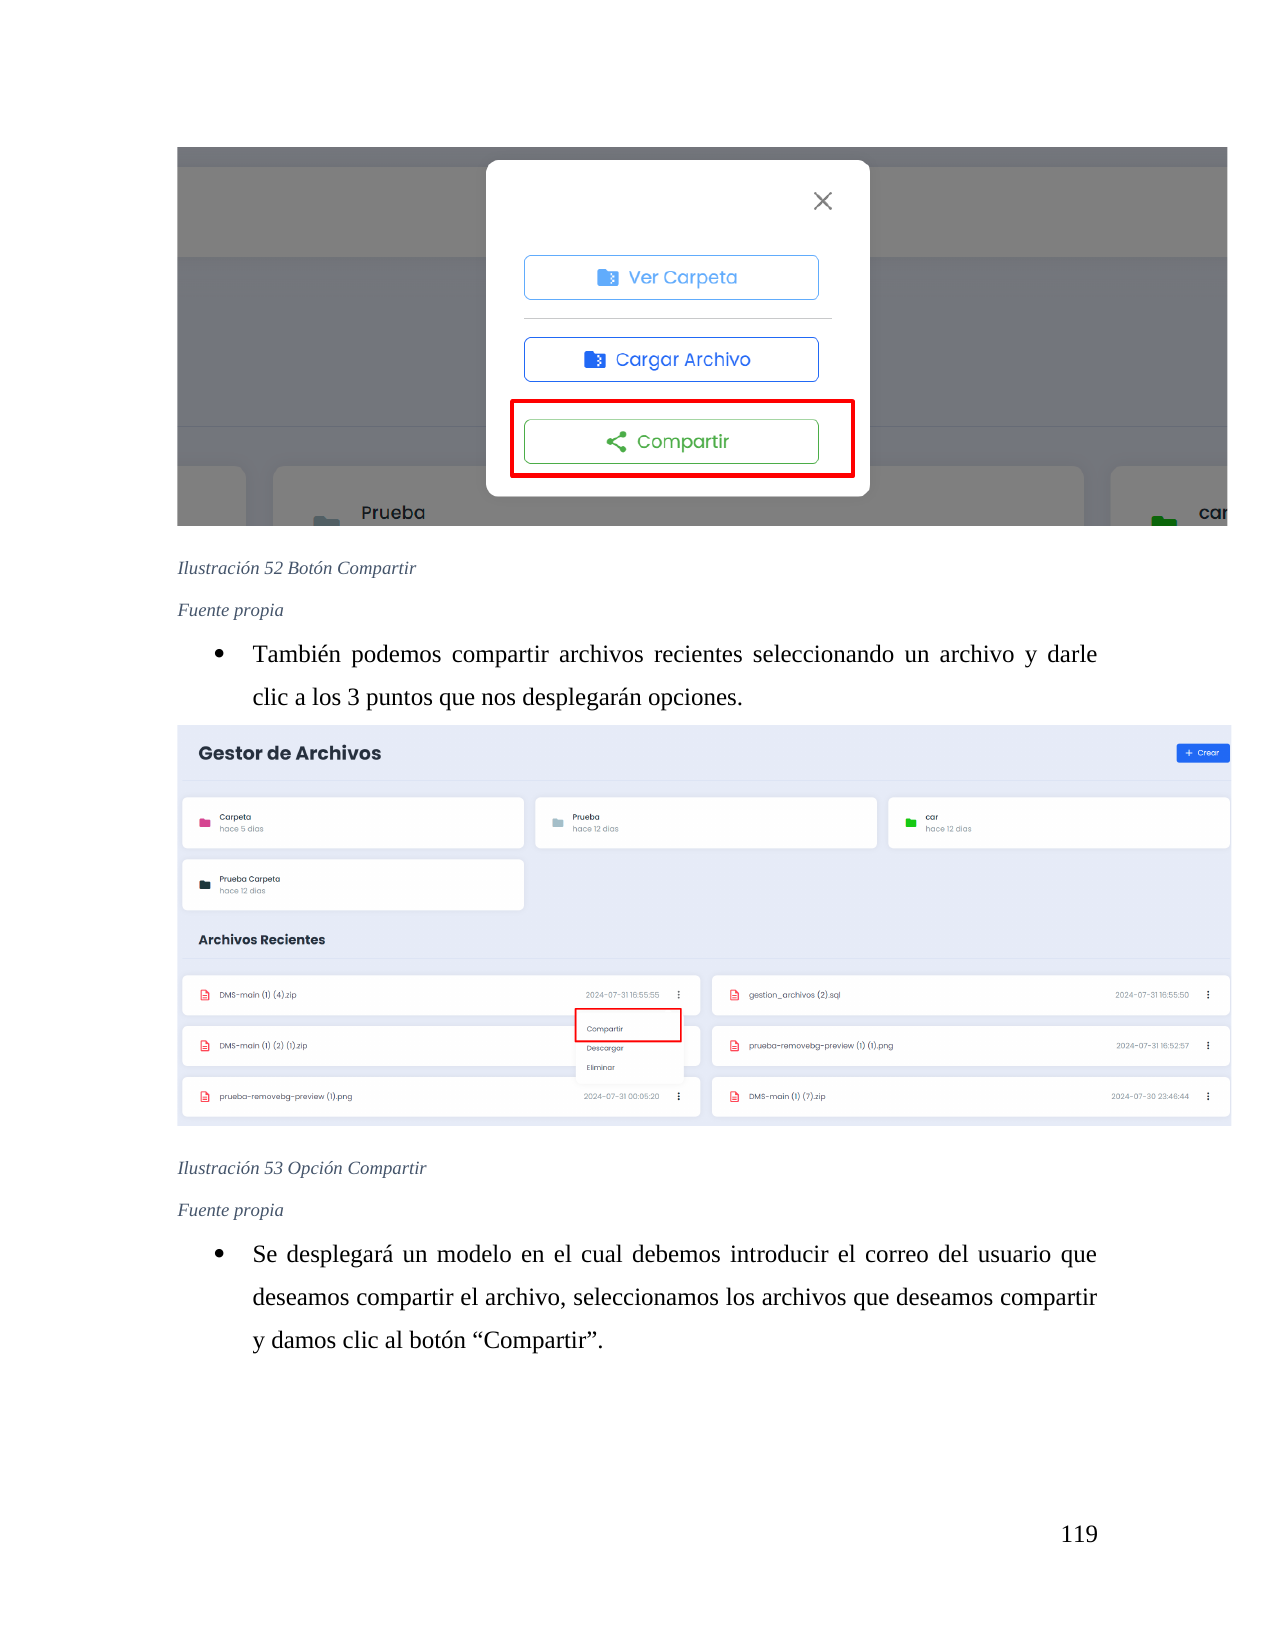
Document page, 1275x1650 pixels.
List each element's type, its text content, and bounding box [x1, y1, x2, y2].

picture [177, 725, 1232, 1126]
text Fuente propia [177, 599, 1098, 621]
picture [177, 147, 1228, 526]
list También podemos compartir archivos recientes seleccionando un archivo y darle clic a los 3 puntos que nos desplegarán opciones. [215, 639, 1098, 711]
list Se desplegará un modelo en el cual debemos introducir el correo del usuario que deseamos compartir el archivo, seleccionamos los archivos que deseamos compartir y damos clic al botón “Compartir”. [215, 1239, 1098, 1354]
text Fuente propia [177, 1199, 1098, 1221]
